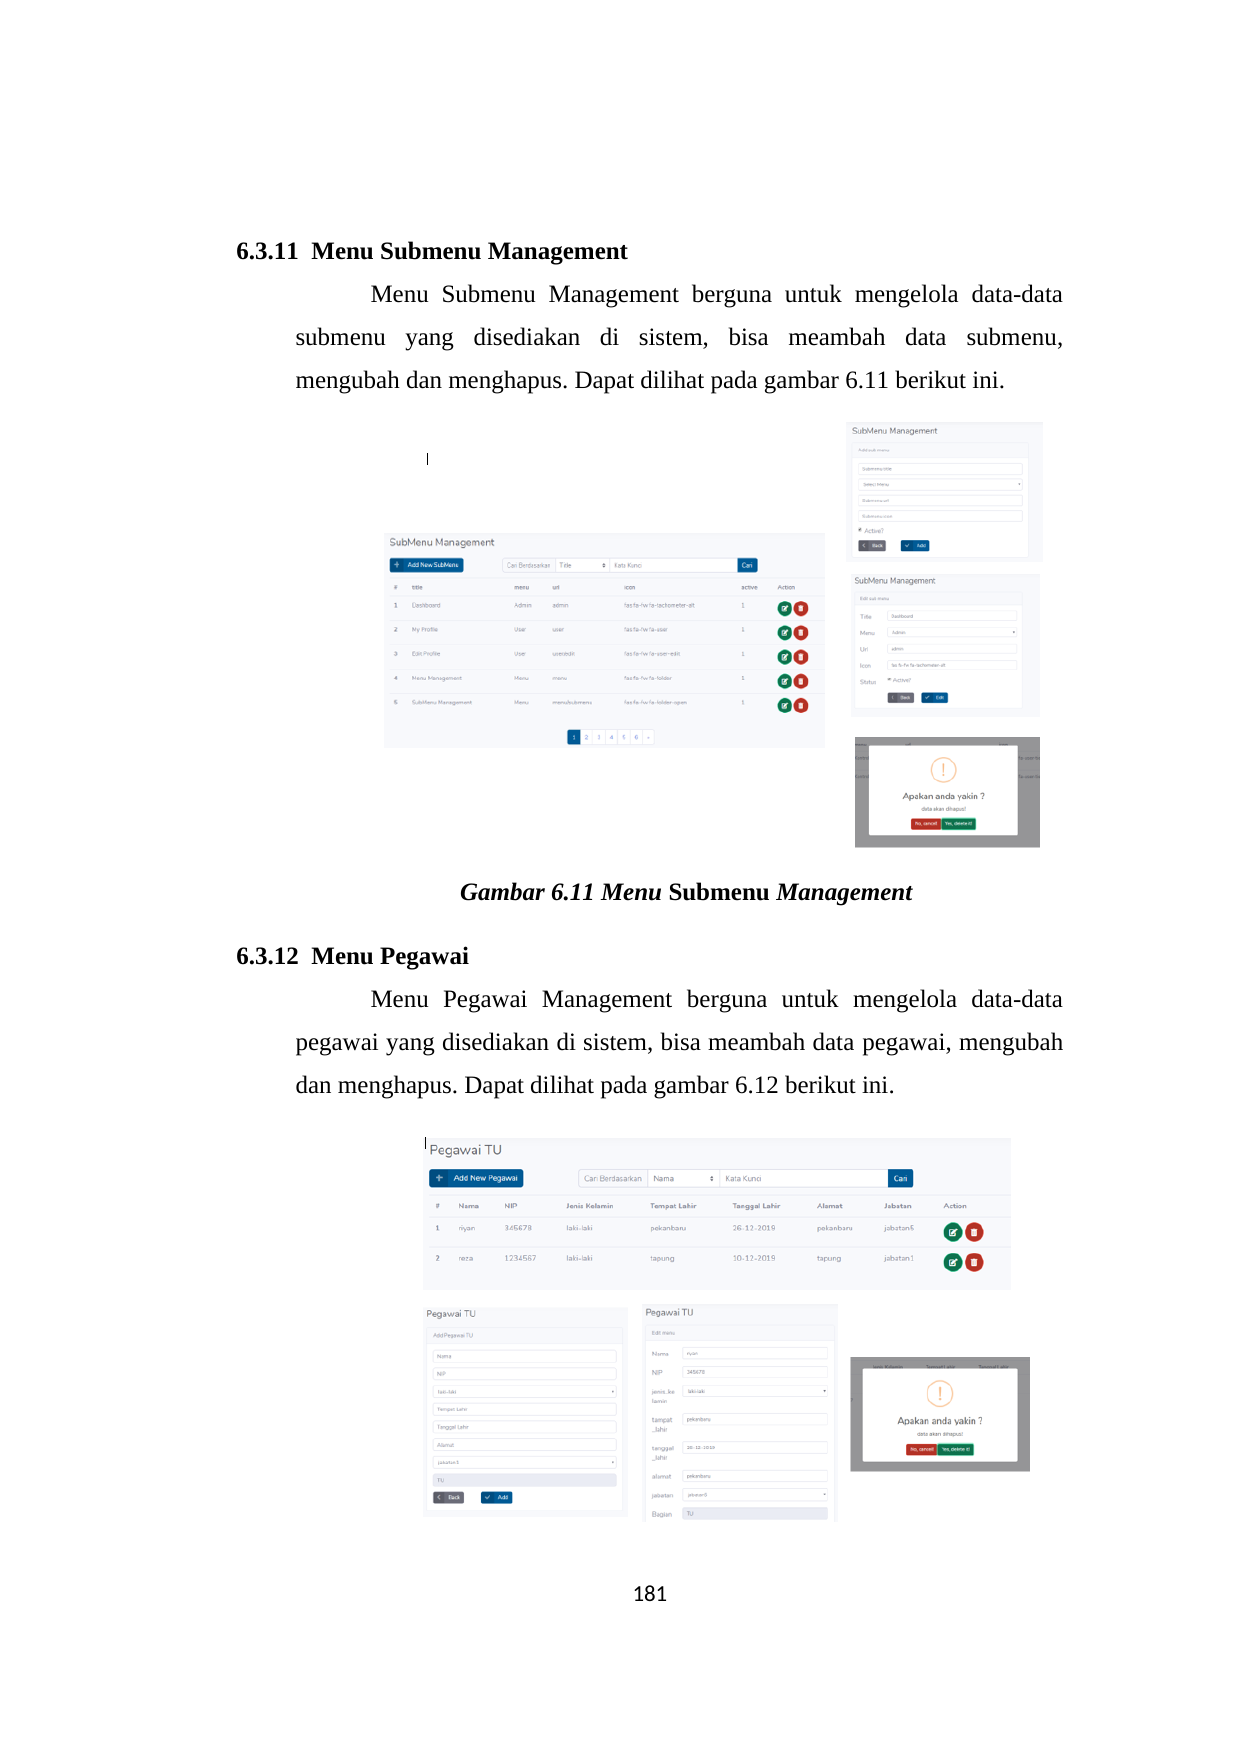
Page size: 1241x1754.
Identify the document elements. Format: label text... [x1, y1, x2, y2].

picture [390, 1113, 1043, 1549]
text Gambar 6.11 Menu Submenu Management [311, 877, 1063, 906]
subtitle Menu Pegawai [236, 941, 1063, 970]
text Menu Submenu Management berguna untuk mengelola data-data submenu yang disediakan di sistem, bisa meambah data submenu, mengubah dan menghapus. Dapat dilihat pada gambar 6.11 berikut ini. [295, 279, 1063, 394]
picture [382, 408, 1051, 864]
text Menu Pegawai Management berguna untuk mengelola data-data pegawai yang disediakan di sistem, bisa meambah data pegawai, mengubah dan menghapus. Dapat dilihat pada gambar 6.12 berikut ini. [295, 984, 1063, 1099]
subtitle Menu Submenu Management [236, 236, 1063, 265]
